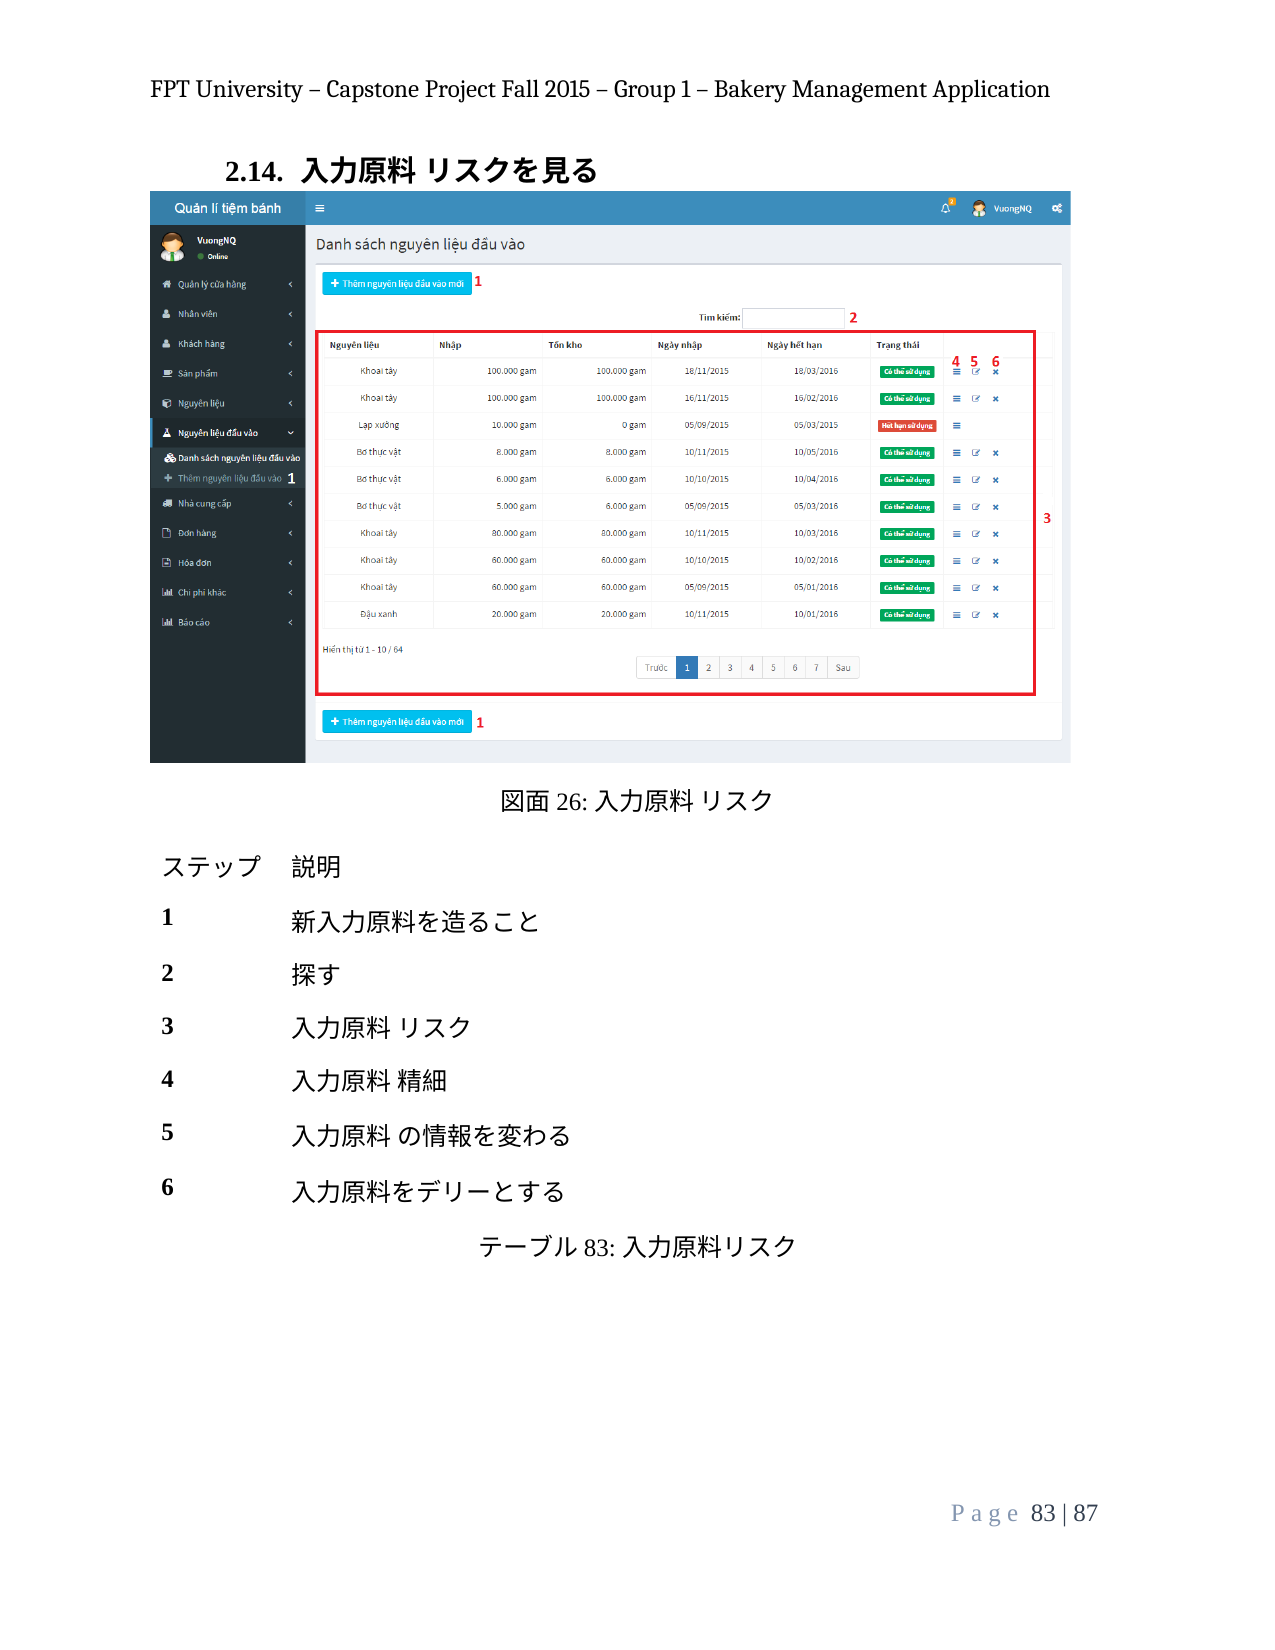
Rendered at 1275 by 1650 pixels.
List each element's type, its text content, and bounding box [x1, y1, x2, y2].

picture [150, 191, 1071, 763]
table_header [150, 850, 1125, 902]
subtitle 入力原料 リスクを見る [225, 150, 1125, 190]
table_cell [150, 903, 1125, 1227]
